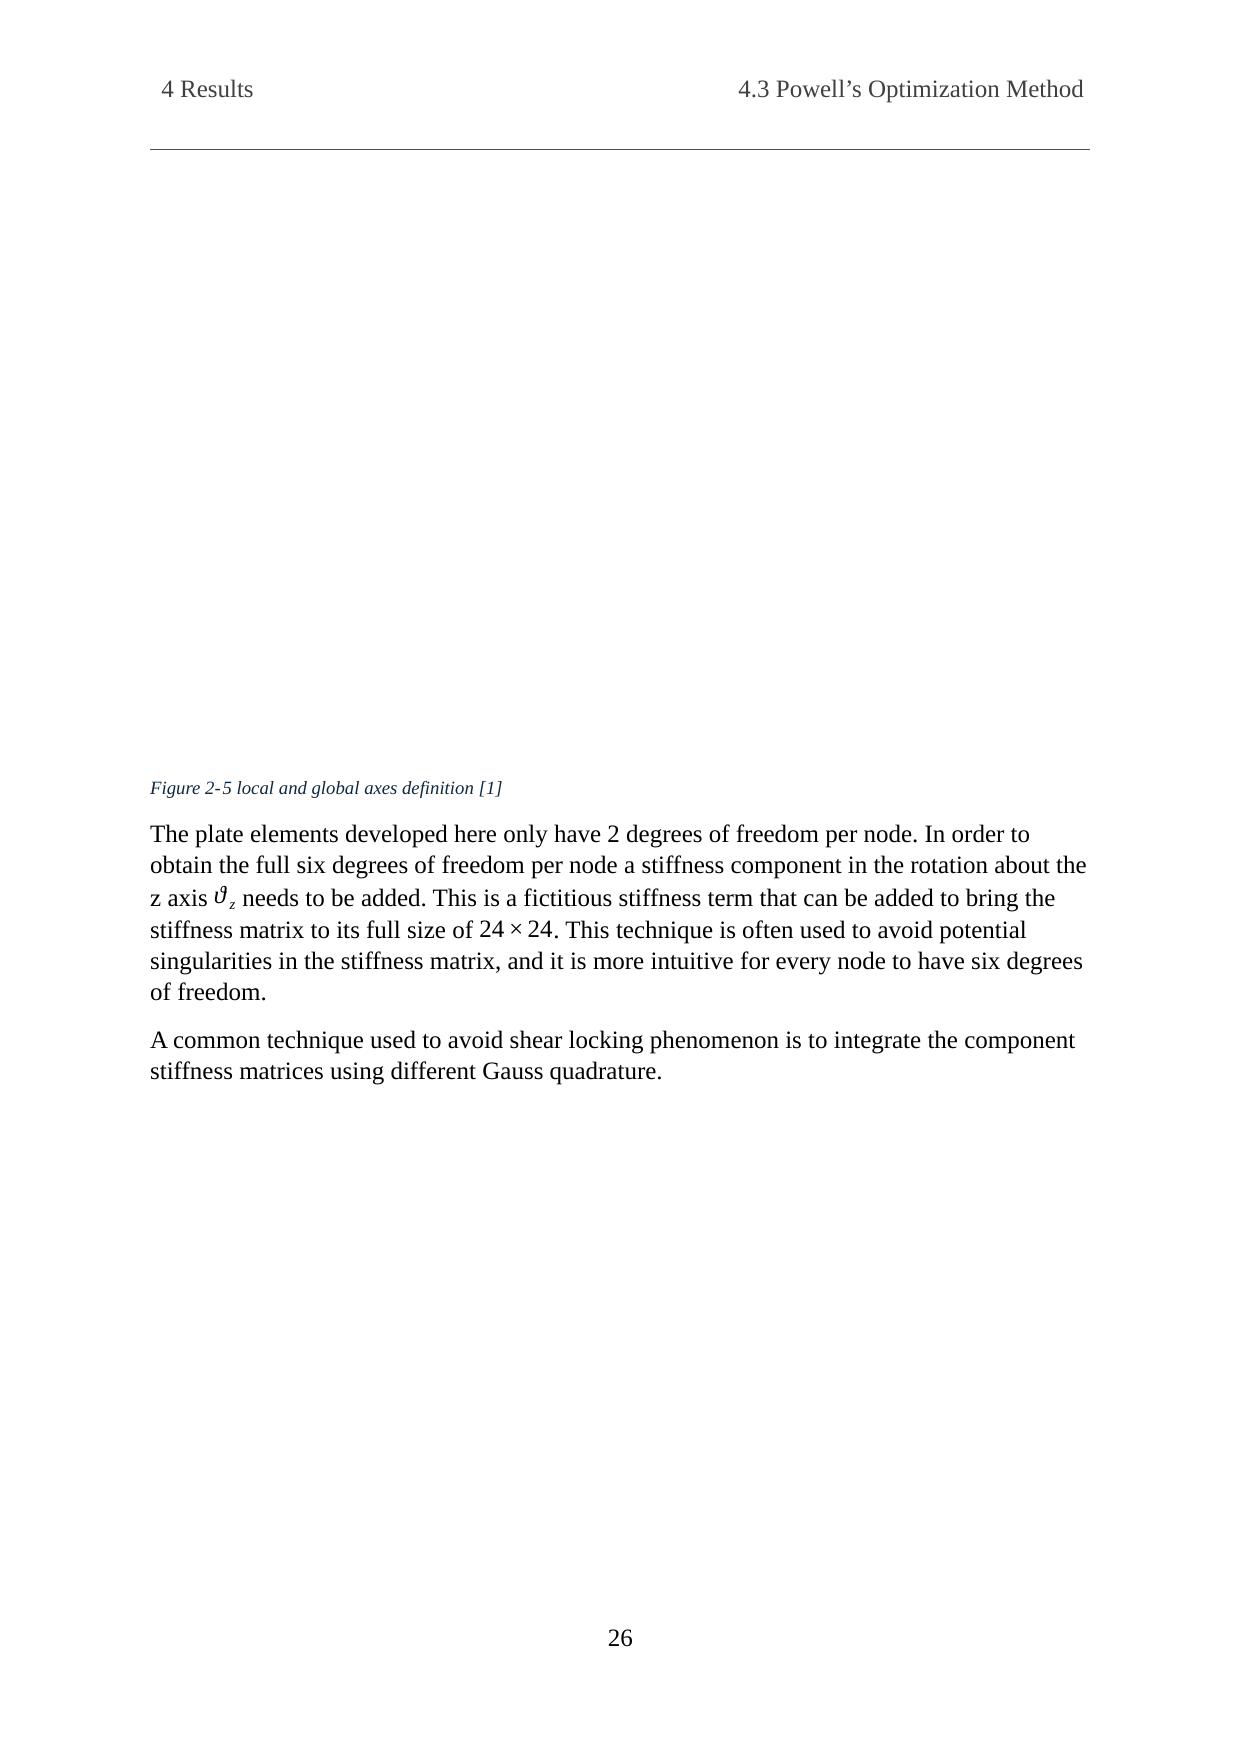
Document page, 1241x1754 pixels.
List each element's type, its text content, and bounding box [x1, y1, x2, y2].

text A common technique used to avoid shear locking phenomenon is to integrate the component stiffness matrices using different Gauss quadrature. [150, 1025, 1090, 1085]
text Figure - local and global axes definition [150, 777, 1090, 799]
text The plate elements developed here only have 2 degrees of freedom per node. In order to obtain the full six degrees of freedom per node a stiffness component in the rotation about the z axis needs to be added. This is a fictitious stiffness term that can be added to bring the stiffness matrix to its full size of . This technique is often used to avoid potential singularities in the stiffness matrix, and it is more intuitive for every node to have six degrees of freedom. [150, 819, 1090, 1006]
